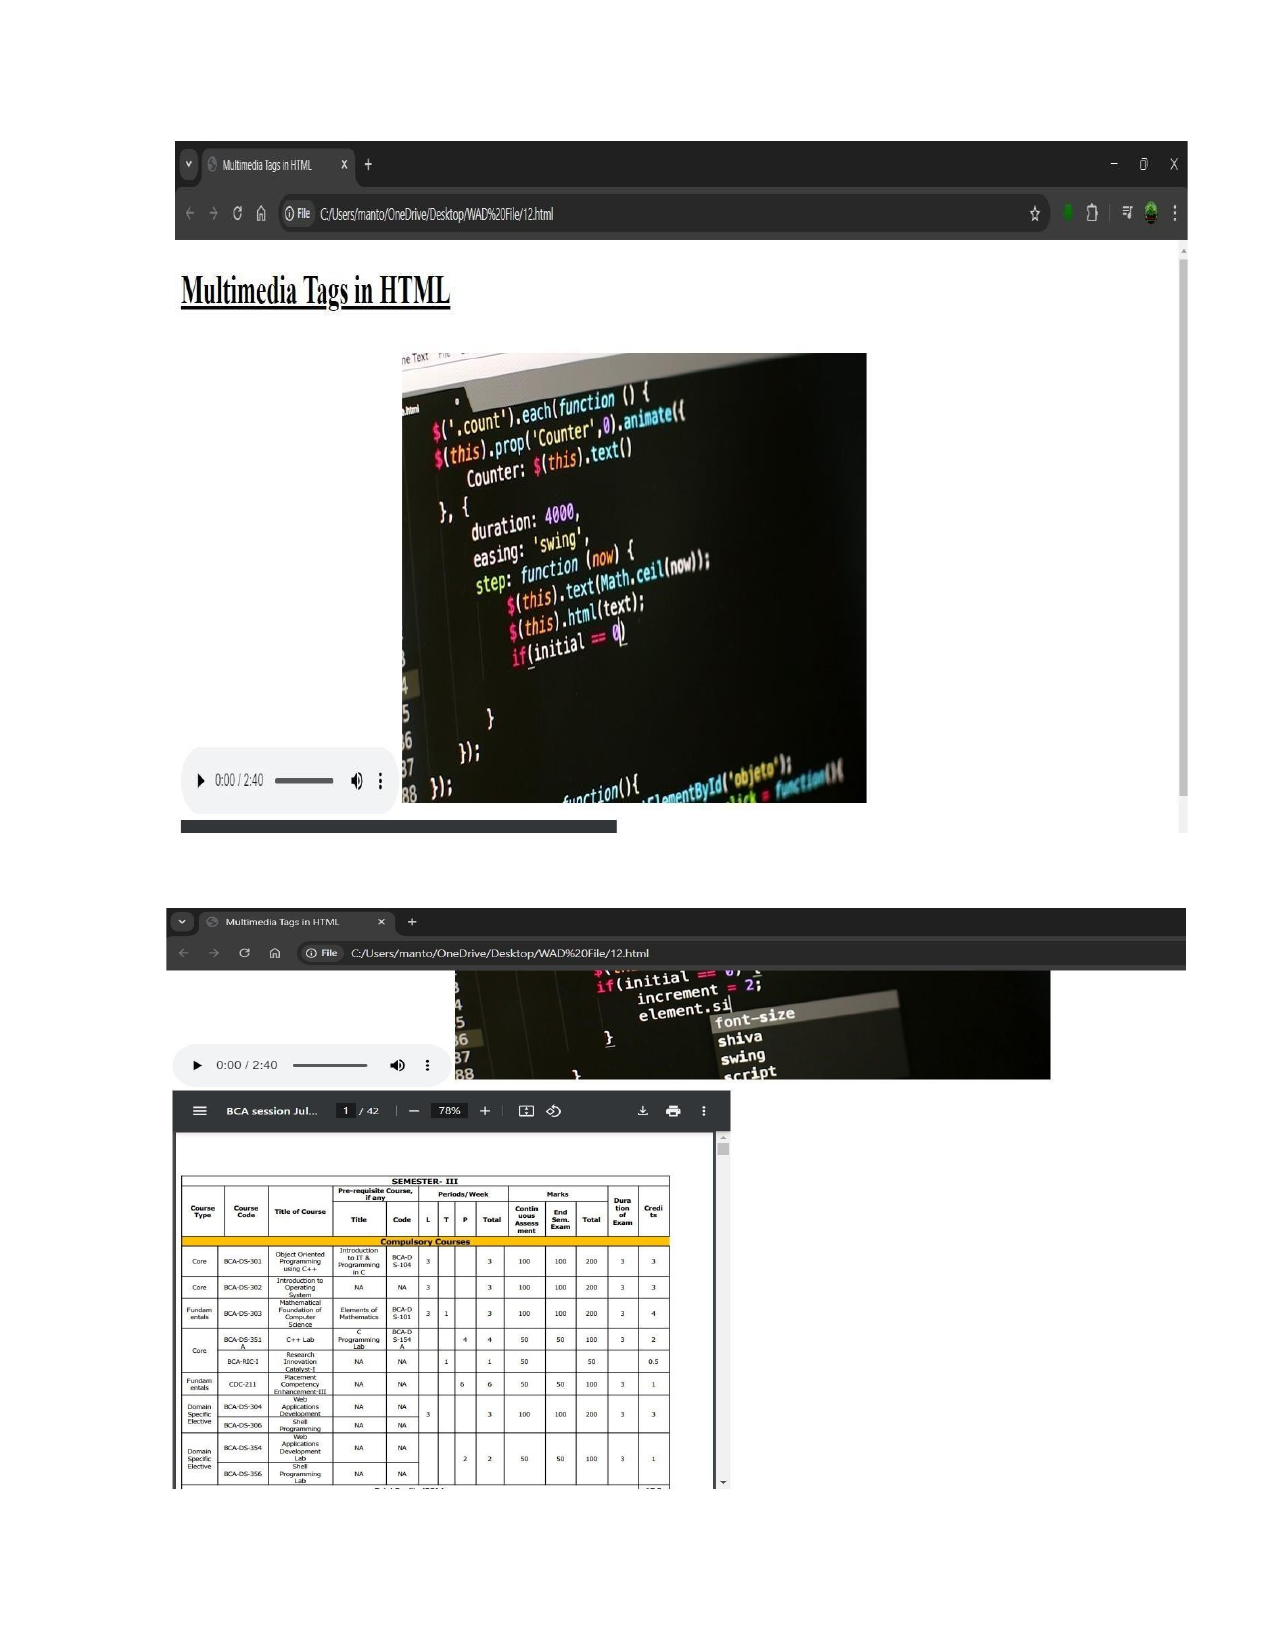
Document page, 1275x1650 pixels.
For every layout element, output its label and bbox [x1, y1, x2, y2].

picture [175, 141, 1188, 833]
picture [166, 908, 1186, 1491]
